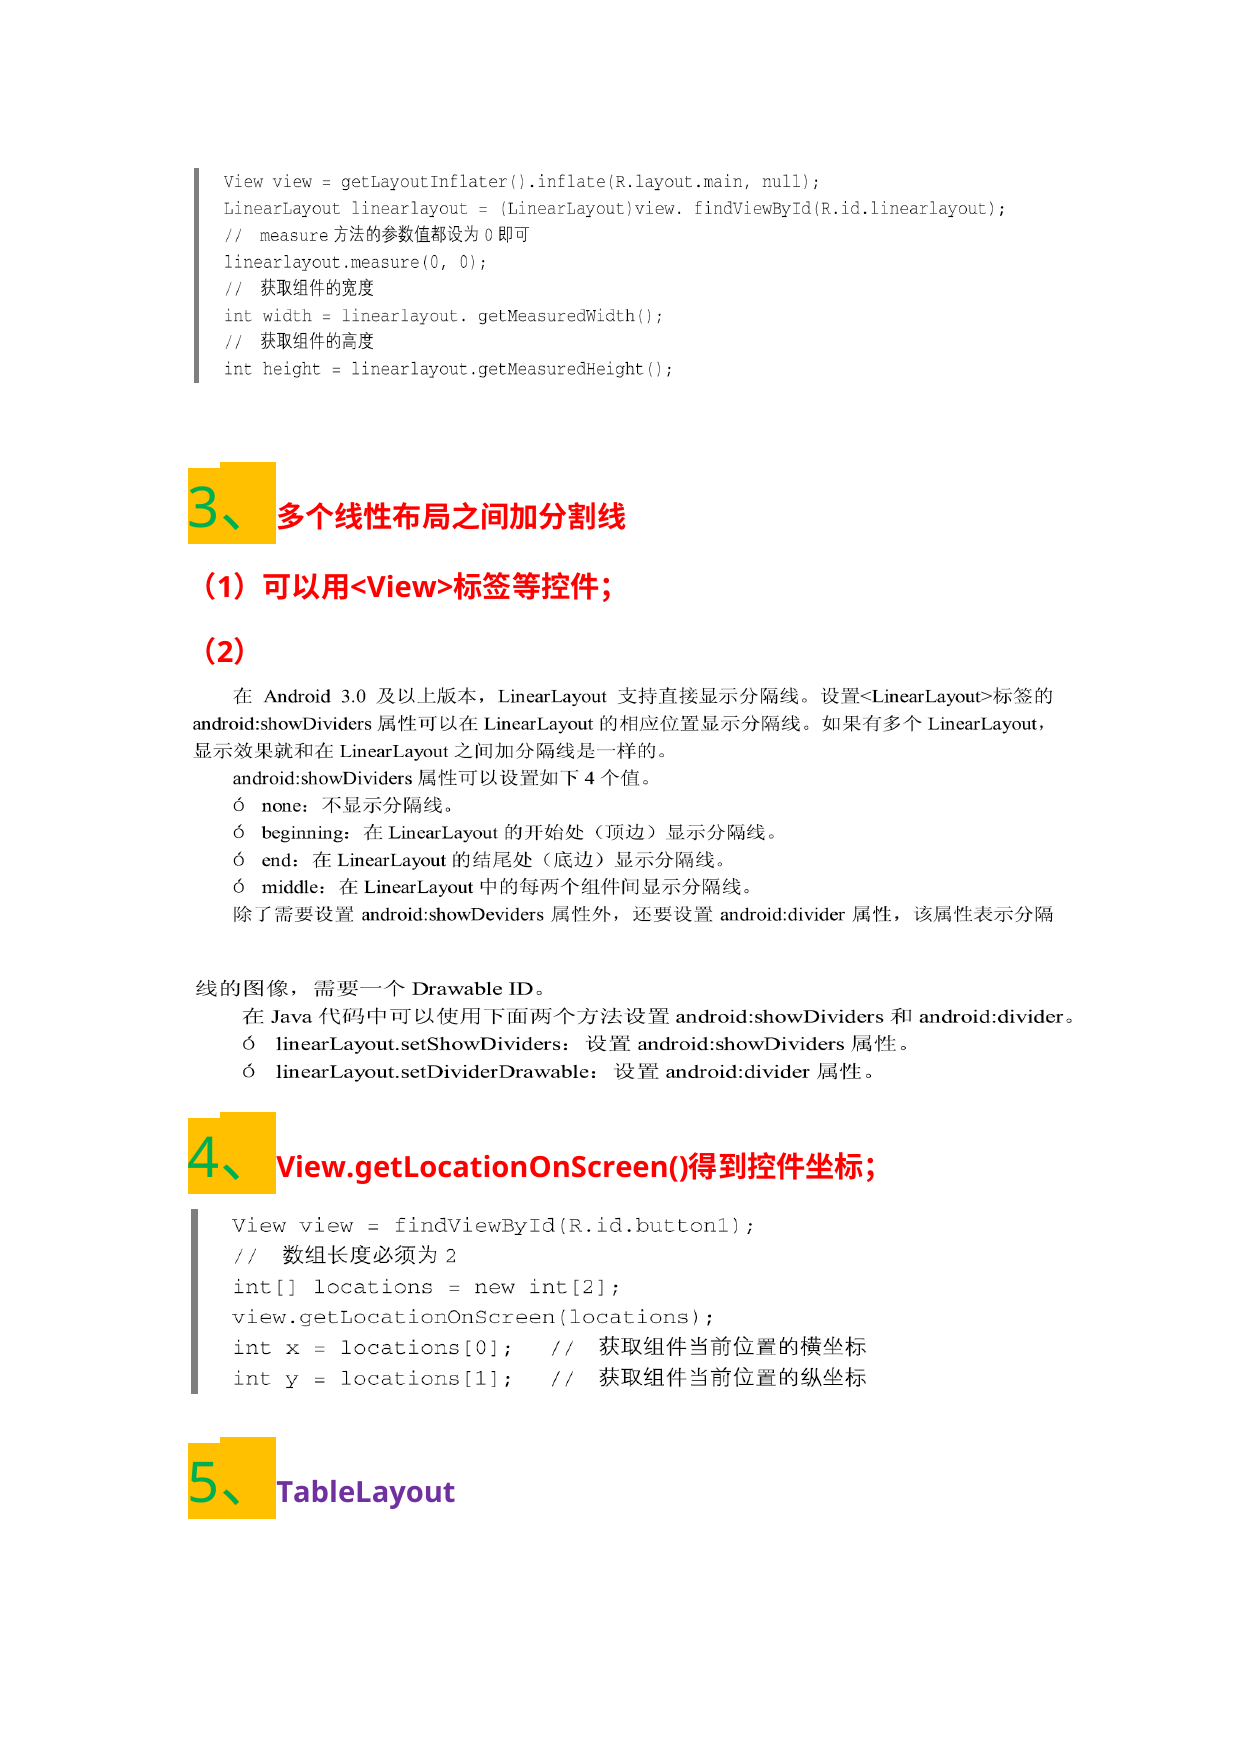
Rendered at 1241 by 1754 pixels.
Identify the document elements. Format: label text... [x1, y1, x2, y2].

text 4、View.getLocationOnScreen()得到控件坐标； [187, 1104, 1053, 1202]
text （2） [187, 617, 1053, 682]
picture [187, 162, 1027, 391]
text 5、TableLayout [187, 1429, 1053, 1527]
picture [187, 682, 1066, 945]
picture [187, 1202, 1061, 1402]
text 3、多个线性布局之间加分割线 [187, 454, 1053, 552]
text （1）可以用<View>标签等控件； [187, 552, 1053, 617]
picture [187, 974, 1082, 1087]
